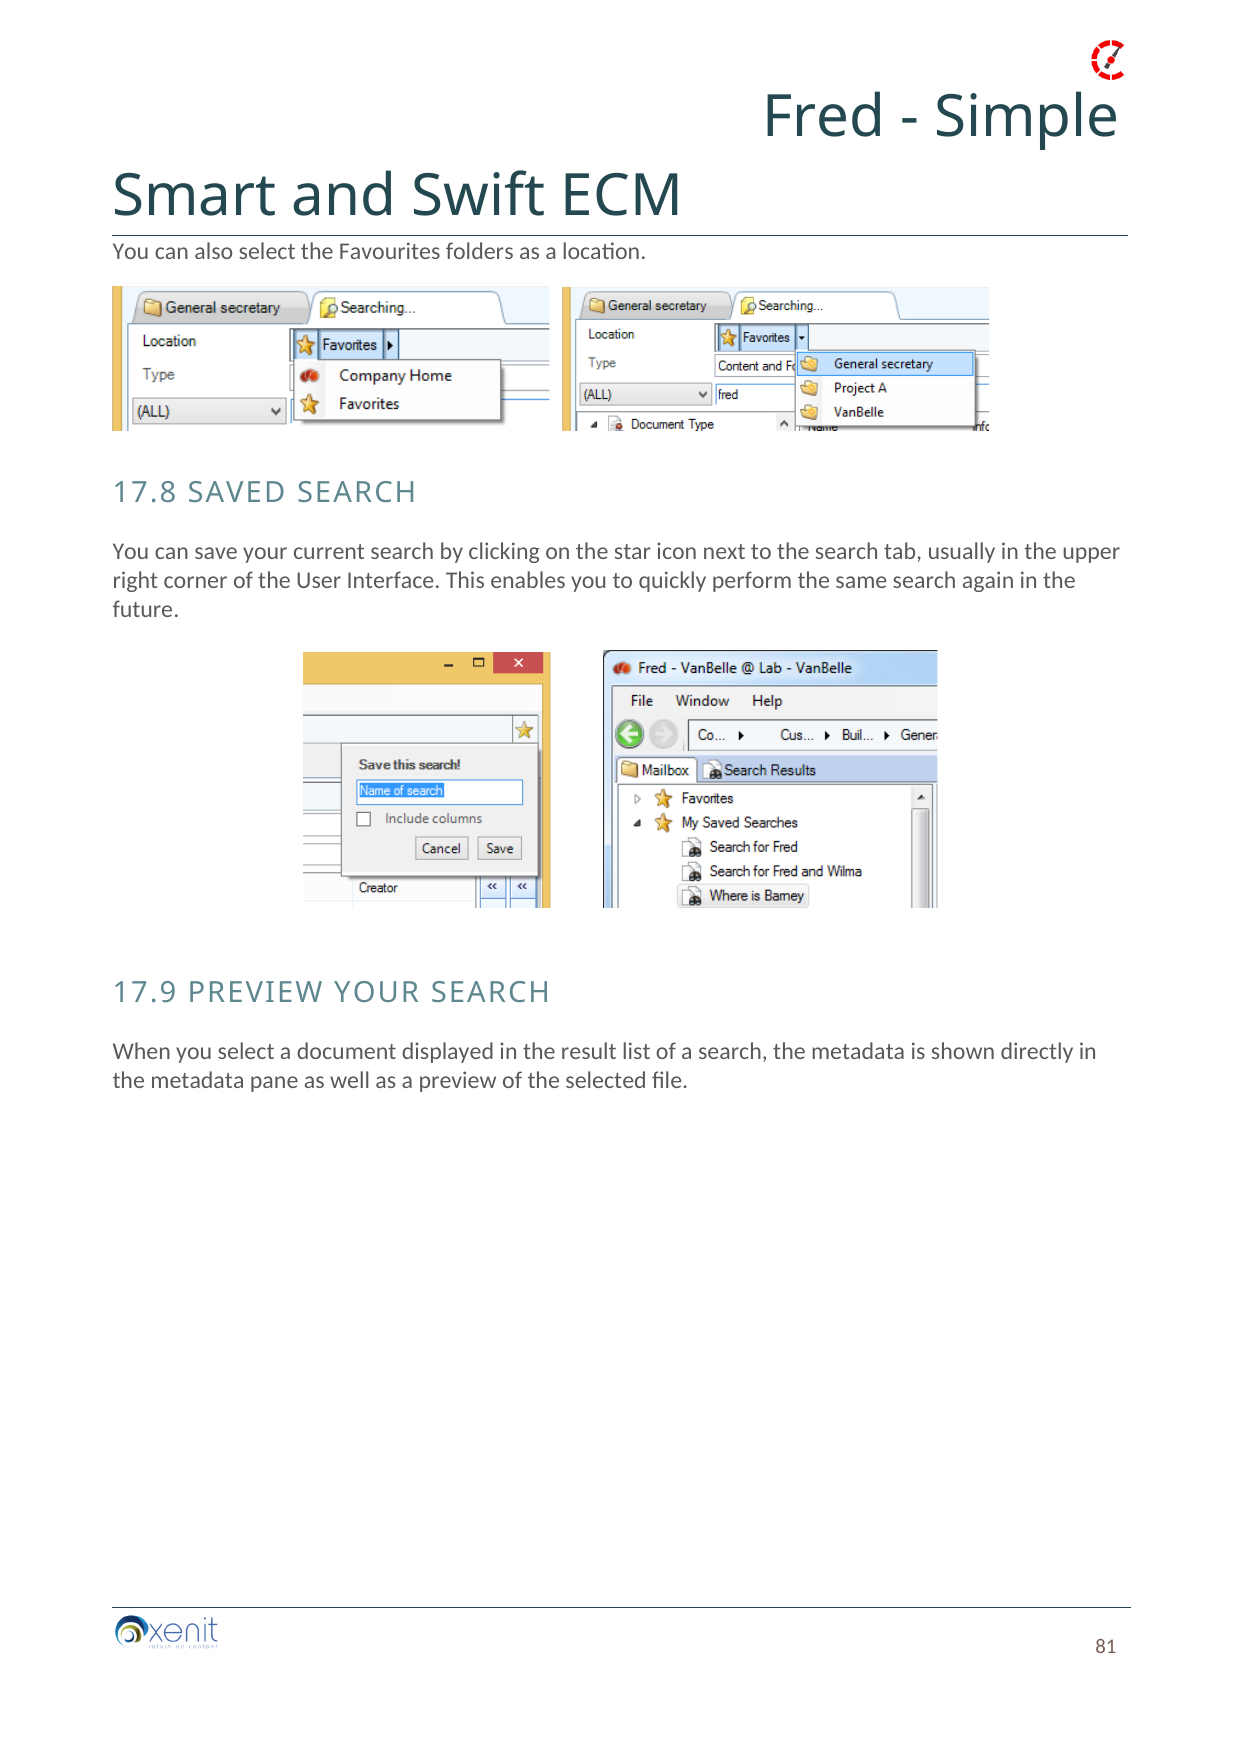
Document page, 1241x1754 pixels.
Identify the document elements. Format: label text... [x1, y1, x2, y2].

subtitle Saved Search [112, 471, 1128, 511]
text When you select a document displayed in the result list of a search, the metadata is shown directly in the metadata pane as well as a preview of the selected file. [112, 1036, 1128, 1094]
picture [112, 286, 550, 431]
subtitle Preview your search [112, 971, 1128, 1011]
text You can save your current search by clicking on the star icon next to the search tab, usually in the upper right corner of the User Interface. This enables you to quickly perform the same search again in the future. [112, 536, 1128, 624]
picture [303, 652, 551, 908]
picture [1087, 37, 1130, 83]
picture [562, 287, 990, 431]
text You can also select the Favourites folders as a location. [112, 236, 1128, 265]
picture [603, 650, 938, 908]
picture [112, 1610, 222, 1654]
